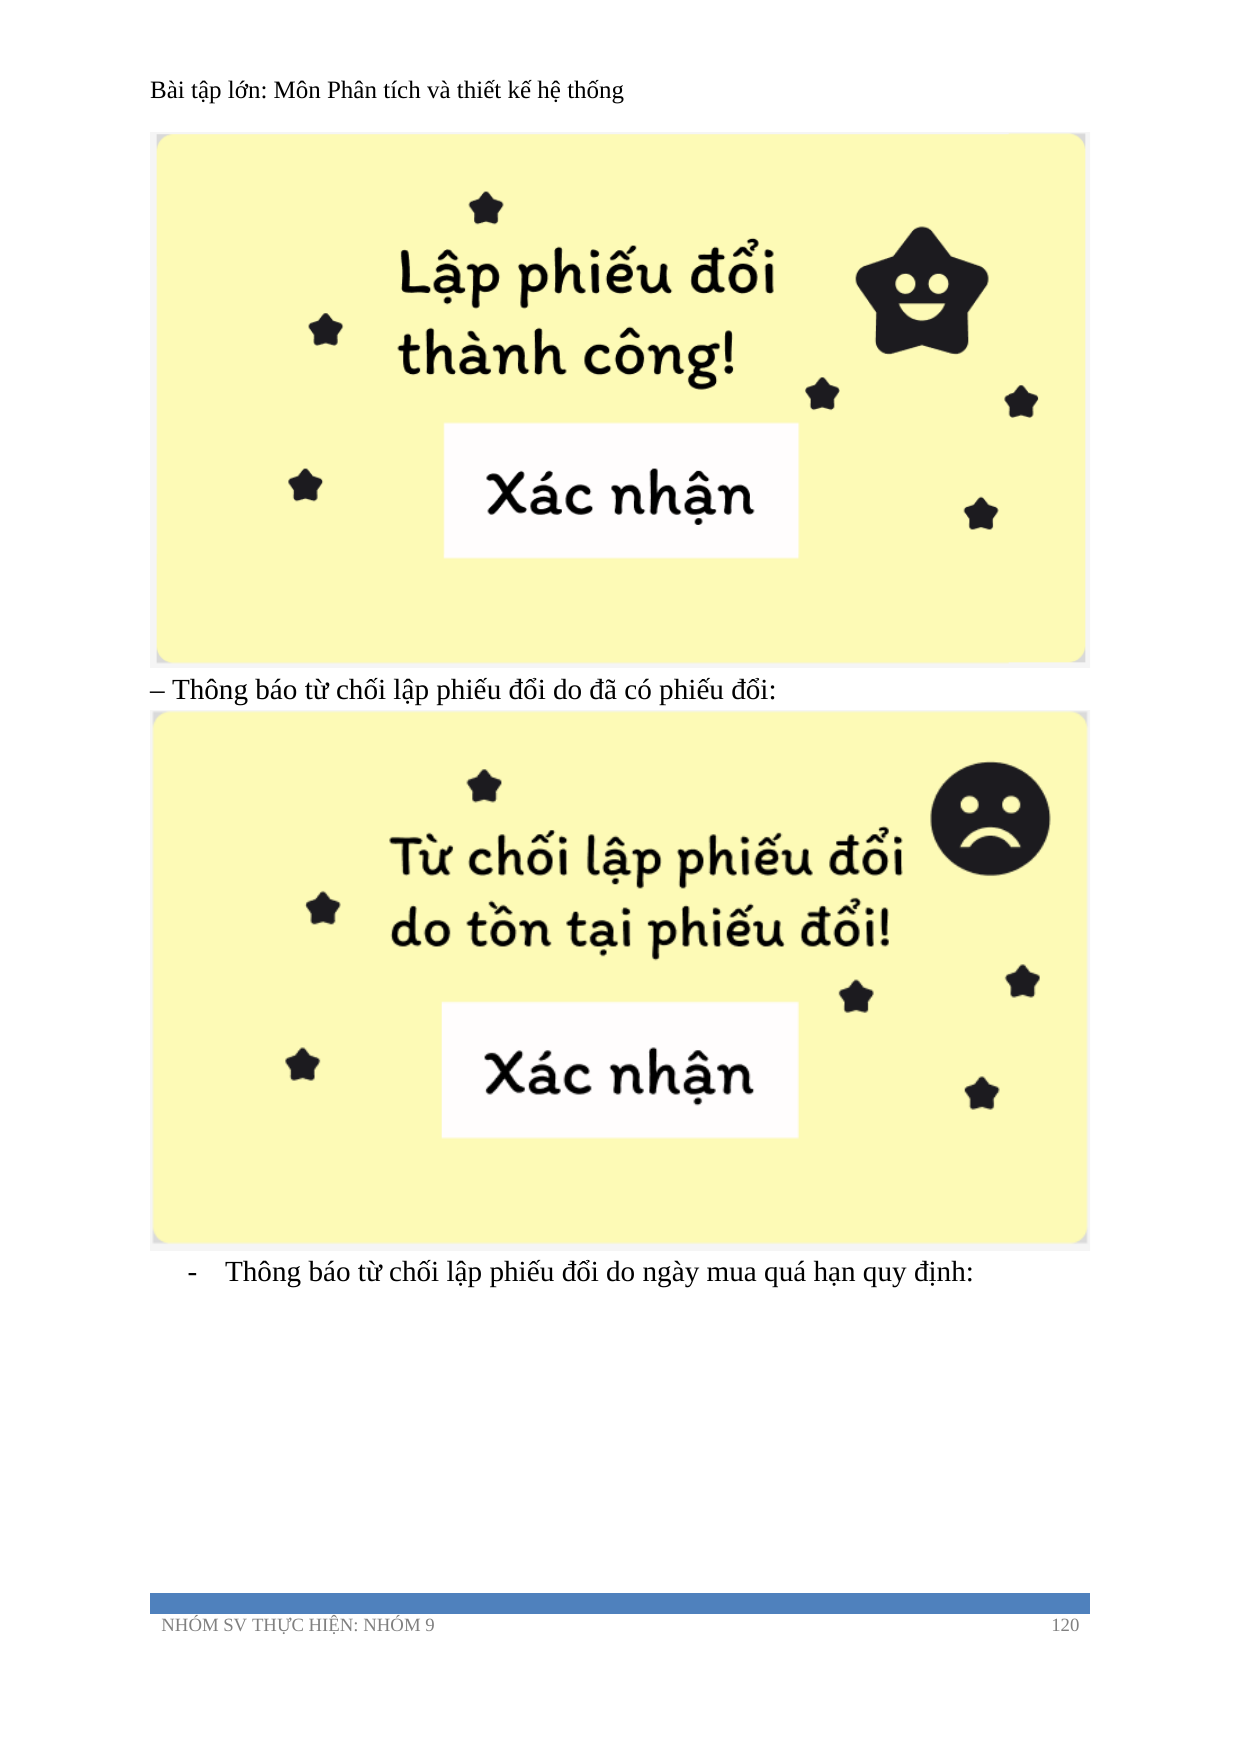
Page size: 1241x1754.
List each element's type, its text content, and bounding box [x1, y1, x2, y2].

picture [150, 132, 1091, 668]
text – Thông báo từ chối lập phiếu đổi do đã có phiếu đổi: [150, 672, 1090, 706]
list Thông báo từ chối lập phiếu đổi do ngày mua quá hạn quy định: [187, 1254, 1090, 1288]
picture [150, 710, 1091, 1251]
